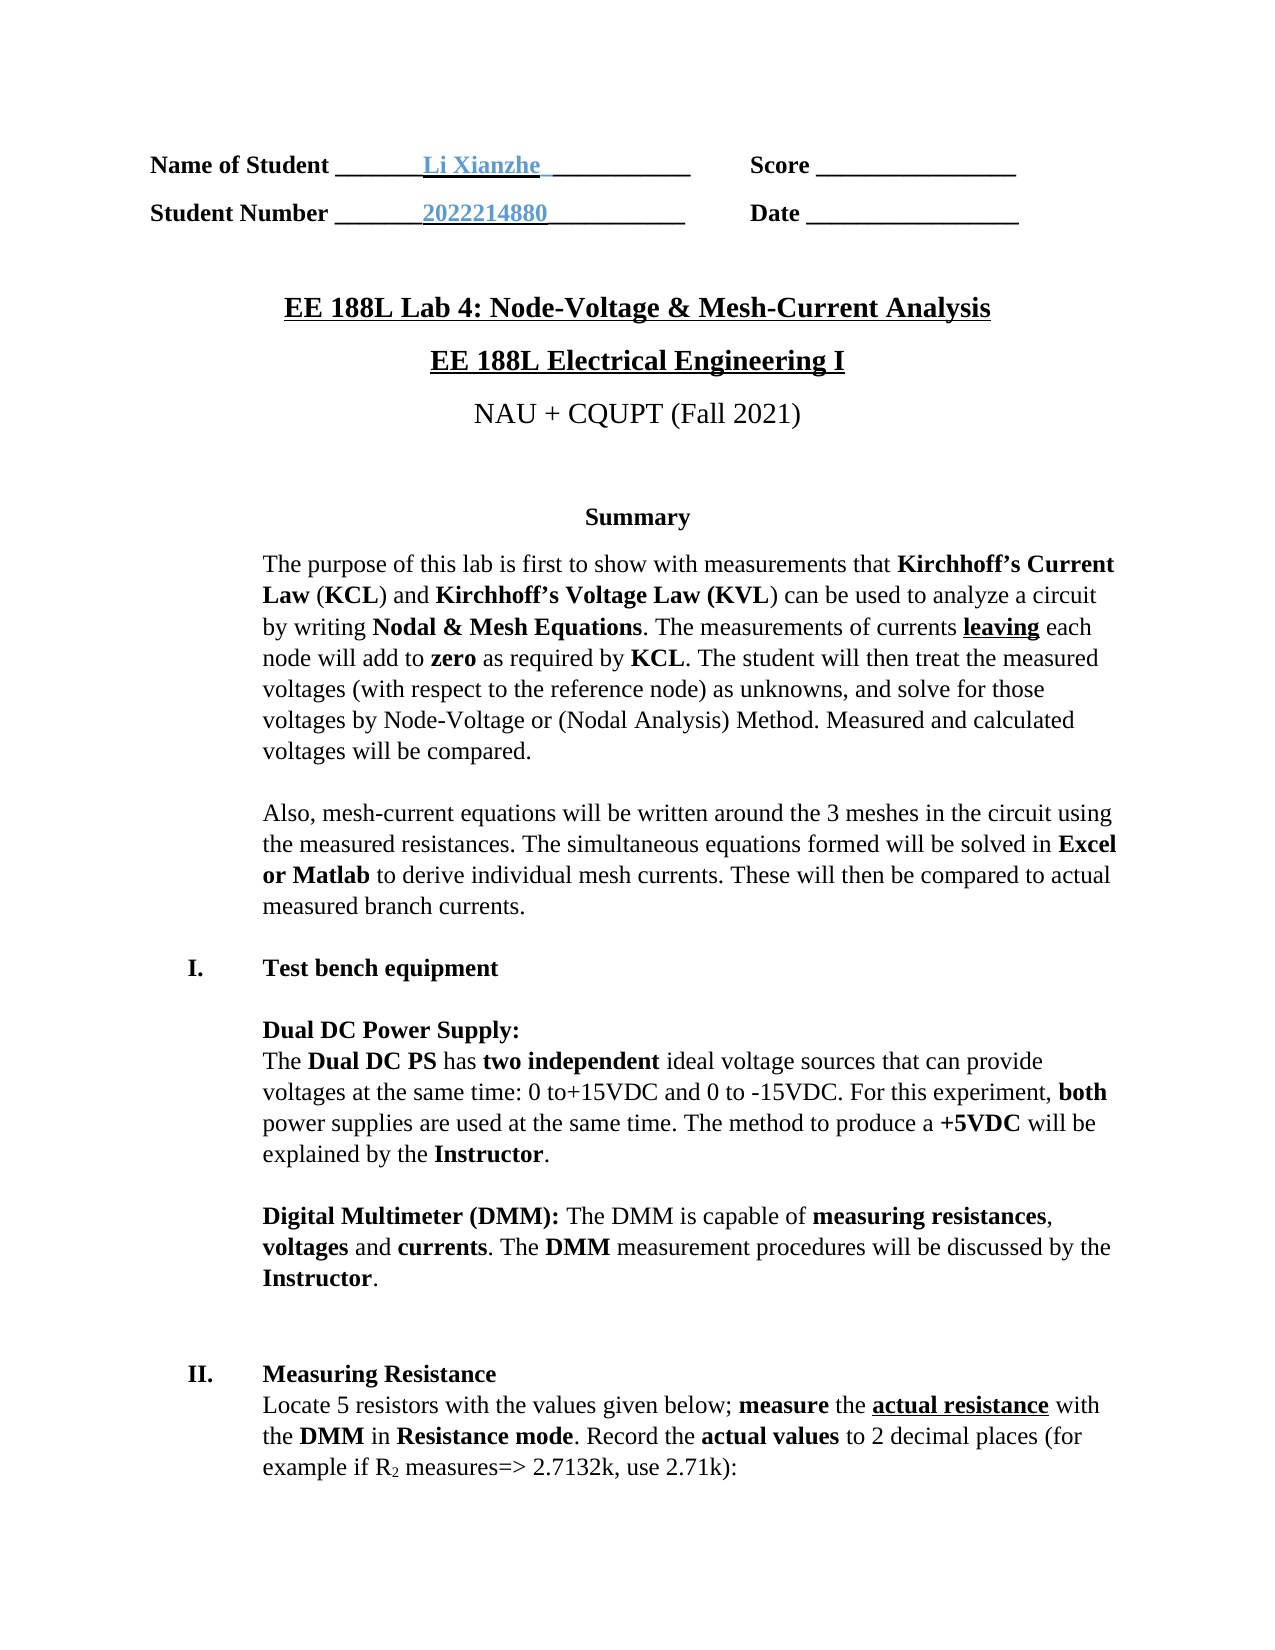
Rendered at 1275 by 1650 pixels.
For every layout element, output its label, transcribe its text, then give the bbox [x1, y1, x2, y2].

list Dual DC Power Supply: [262, 1015, 1125, 1044]
text Summary [150, 502, 1125, 531]
text Name of Student _______Li Xianzhe____________ Score ________________ [150, 150, 1125, 179]
list Also, mesh-current equations will be written around the 3 meshes in the circuit using the measured resistances. The simultaneous equations formed will be solved in Excel or Matlab to derive individual mesh currents. These will then be compared to actual measured branch currents. [262, 798, 1125, 920]
list The purpose of this lab is first to show with measurements that Kirchhoff’s Current Law (KCL) and Kirchhoff’s Voltage Law (KVL) can be used to analyze a circuit by writing Nodal & Mesh Equations. The measurements of currents leaving each node will add to zero as required by KCL. The student will then treat the measured voltages (with respect to the reference node) as unknowns, and solve for those voltages by Node-Voltage or (Nodal Analysis) Method. Measured and calculated voltages will be compared. [262, 549, 1125, 764]
list Digital Multimeter (DMM): The DMM is capable of measuring resistances, voltages and currents. The DMM measurement procedures will be discussed by the Instructor. [262, 1201, 1125, 1292]
text Student Number _______2022214880___________ Date _________________ [150, 198, 1125, 226]
list Test bench equipment [187, 953, 1125, 982]
text NAU + CQUPT (Fall 2021) [150, 396, 1125, 430]
text EE 188L Lab 4: Node-Voltage & Mesh-Current Analysis [150, 291, 1125, 324]
list The Dual DC PS has two independent ideal voltage sources that can provide voltages at the same time: 0 to+15VDC and 0 to -15VDC. For this experiment, both power supplies are used at the same time. The method to produce a +5VDC will be explained by the Instructor. [262, 1046, 1125, 1168]
list Locate 5 resistors with the values given below; measure the actual resistance with the DMM in Resistance mode. Record the actual values to 2 decimal places (for example if R2 measures=> 2.7132k, use 2.71k): [262, 1390, 1125, 1481]
text EE 188L Electrical Engineering I [150, 343, 1125, 377]
list Measuring Resistance [187, 1359, 1125, 1388]
